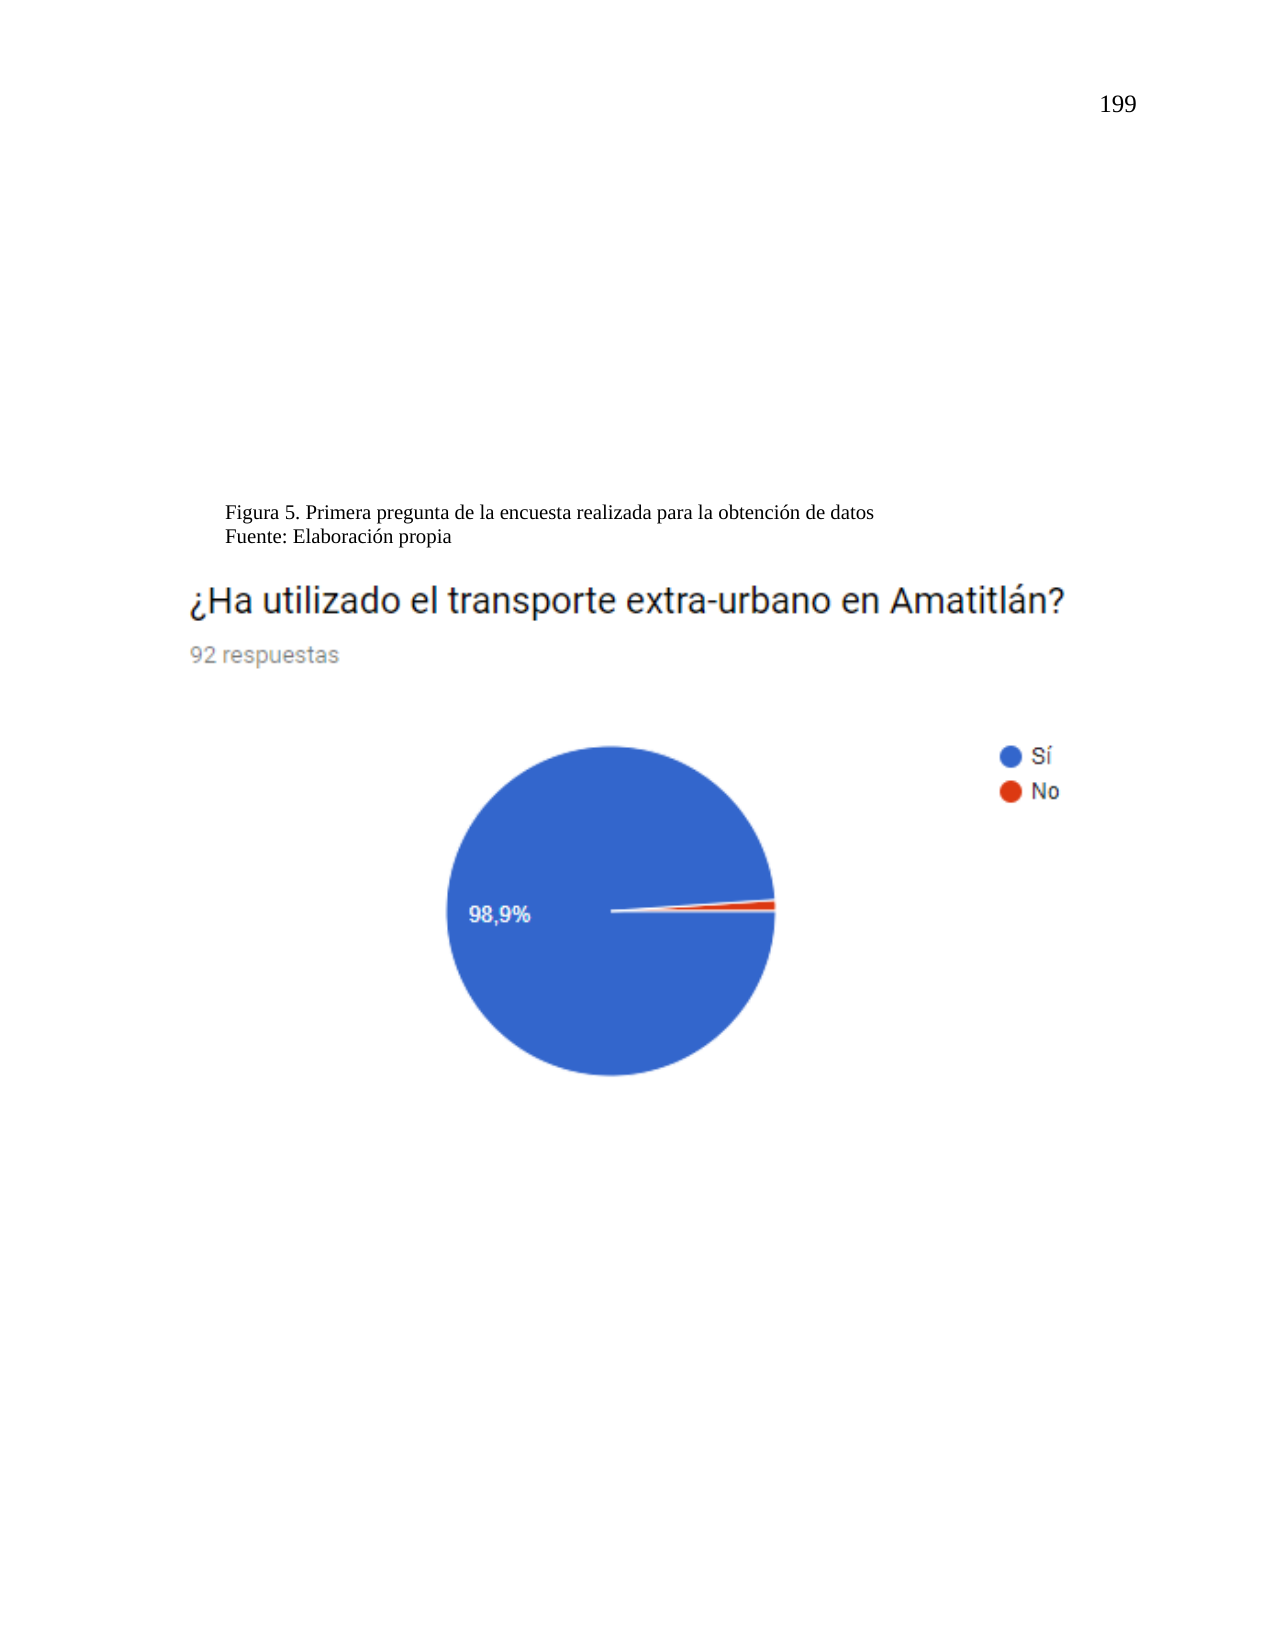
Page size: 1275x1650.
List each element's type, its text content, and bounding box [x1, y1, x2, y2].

text Fuente: Elaboración propia [150, 524, 1125, 548]
text Figura 5. Primera pregunta de la encuesta realizada para la obtención de datos [150, 500, 1125, 524]
picture [186, 565, 1089, 1100]
